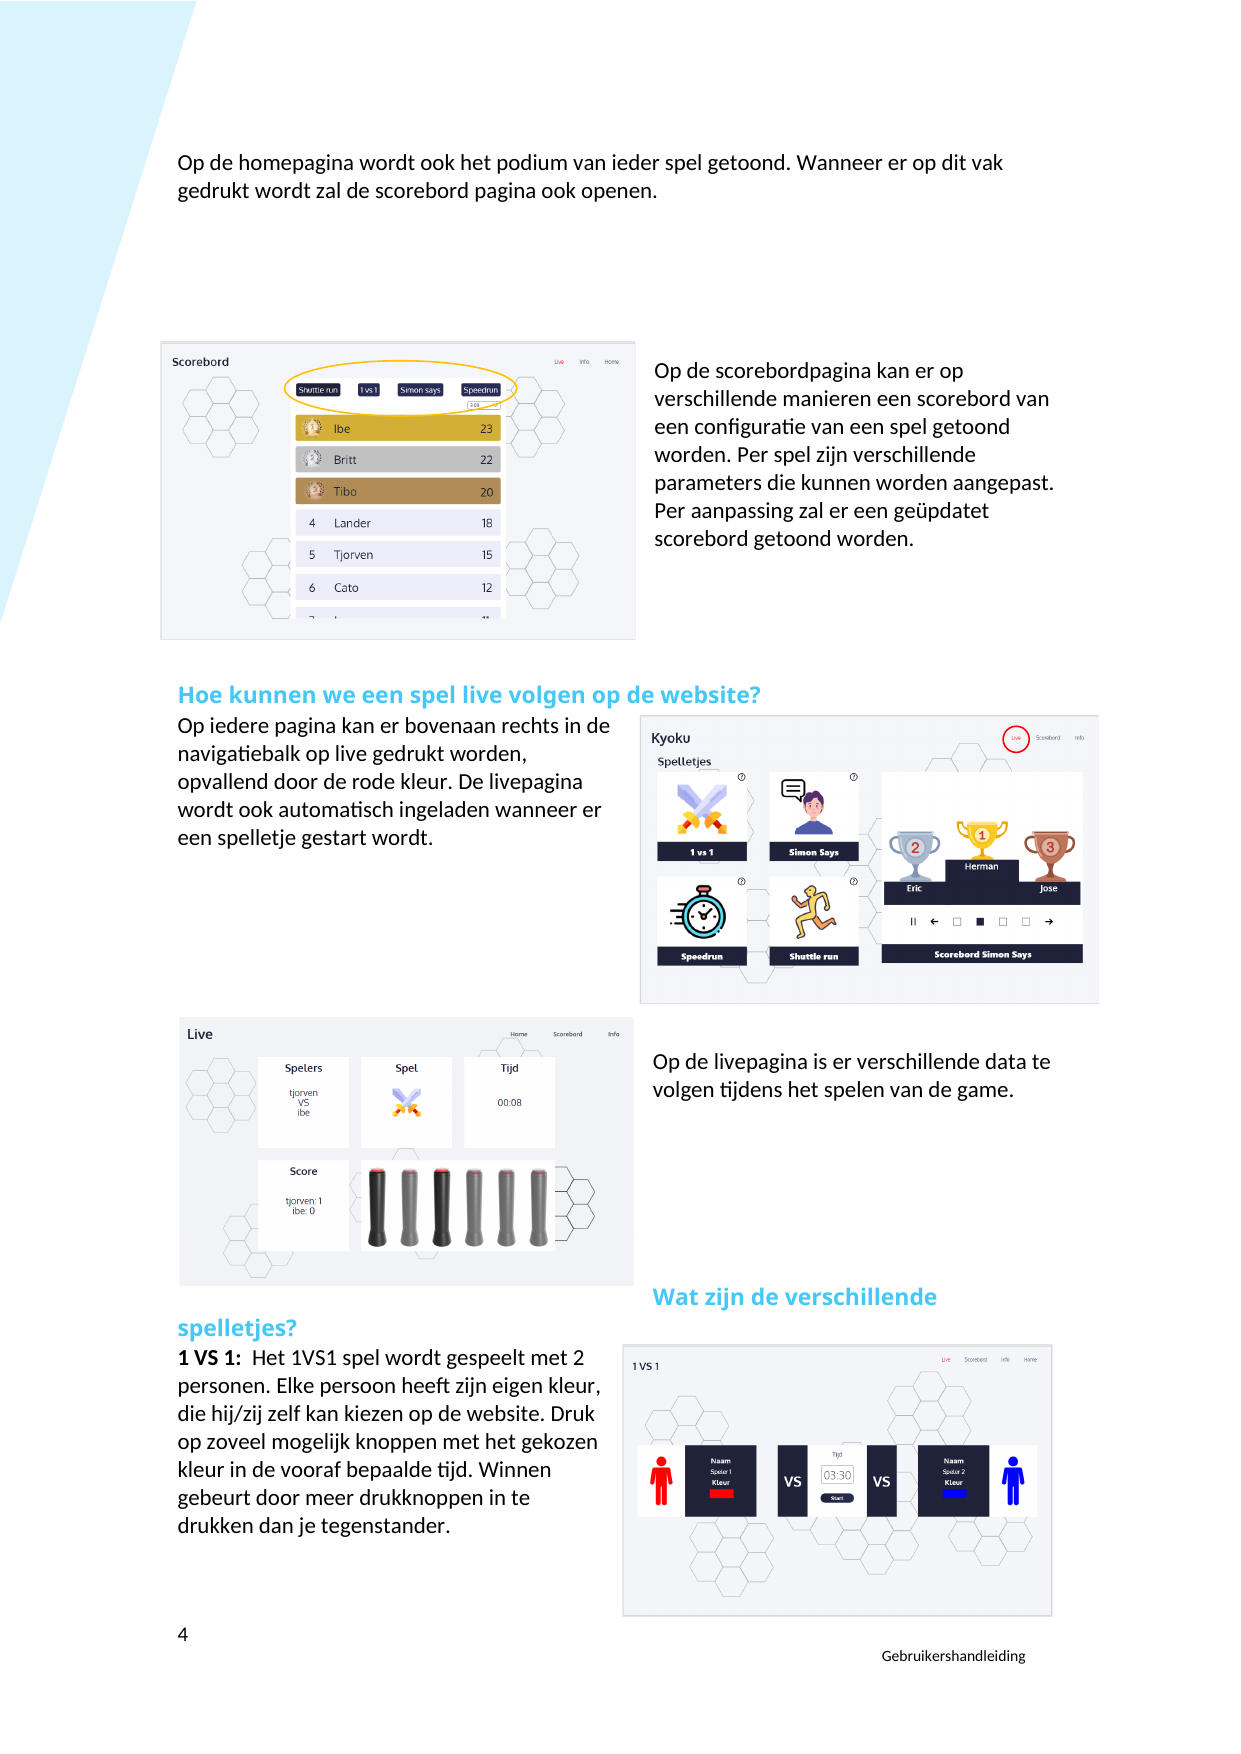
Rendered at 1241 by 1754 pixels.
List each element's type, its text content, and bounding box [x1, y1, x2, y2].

text Op de livepagina is er verschillende data te volgen tijdens het spelen van de game. [634, 1047, 1063, 1103]
subtitle Hoe kunnen we een spel live volgen op de website? [177, 679, 1063, 711]
text Op de scorebordpagina kan er op verschillende manieren een scorebord van een configuratie van een spel getoond worden. Per spel zijn verschillende parameters die kunnen worden aangepast. Per aanpassing zal er een geüpdatet scorebord getoond worden. [636, 356, 1063, 552]
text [177, 148, 1063, 204]
text Op iedere pagina kan er bovenaan rechts in de navigatiebalk op live gedrukt worden, opvallend door de rode kleur. De livepagina wordt ook automatisch ingeladen wanneer er een spelletje gestart wordt. [177, 711, 1063, 851]
picture [0, 1, 1179, 1286]
subtitle Wat zijn de verschillende spelletjes? [177, 1281, 1063, 1343]
picture [622, 1344, 1053, 1617]
text 1 VS 1: Het 1VS1 spel wordt gespeelt met 2 personen. Elke persoon heeft zijn eigen kleur, die hij/zij zelf kan kiezen op de website. Druk op zoveel mogelijk knoppen met het gekozen kleur in de vooraf bepaalde tijd. Winnen gebeurt door meer drukknoppen in te drukken dan je tegenstander. [177, 1343, 1063, 1539]
